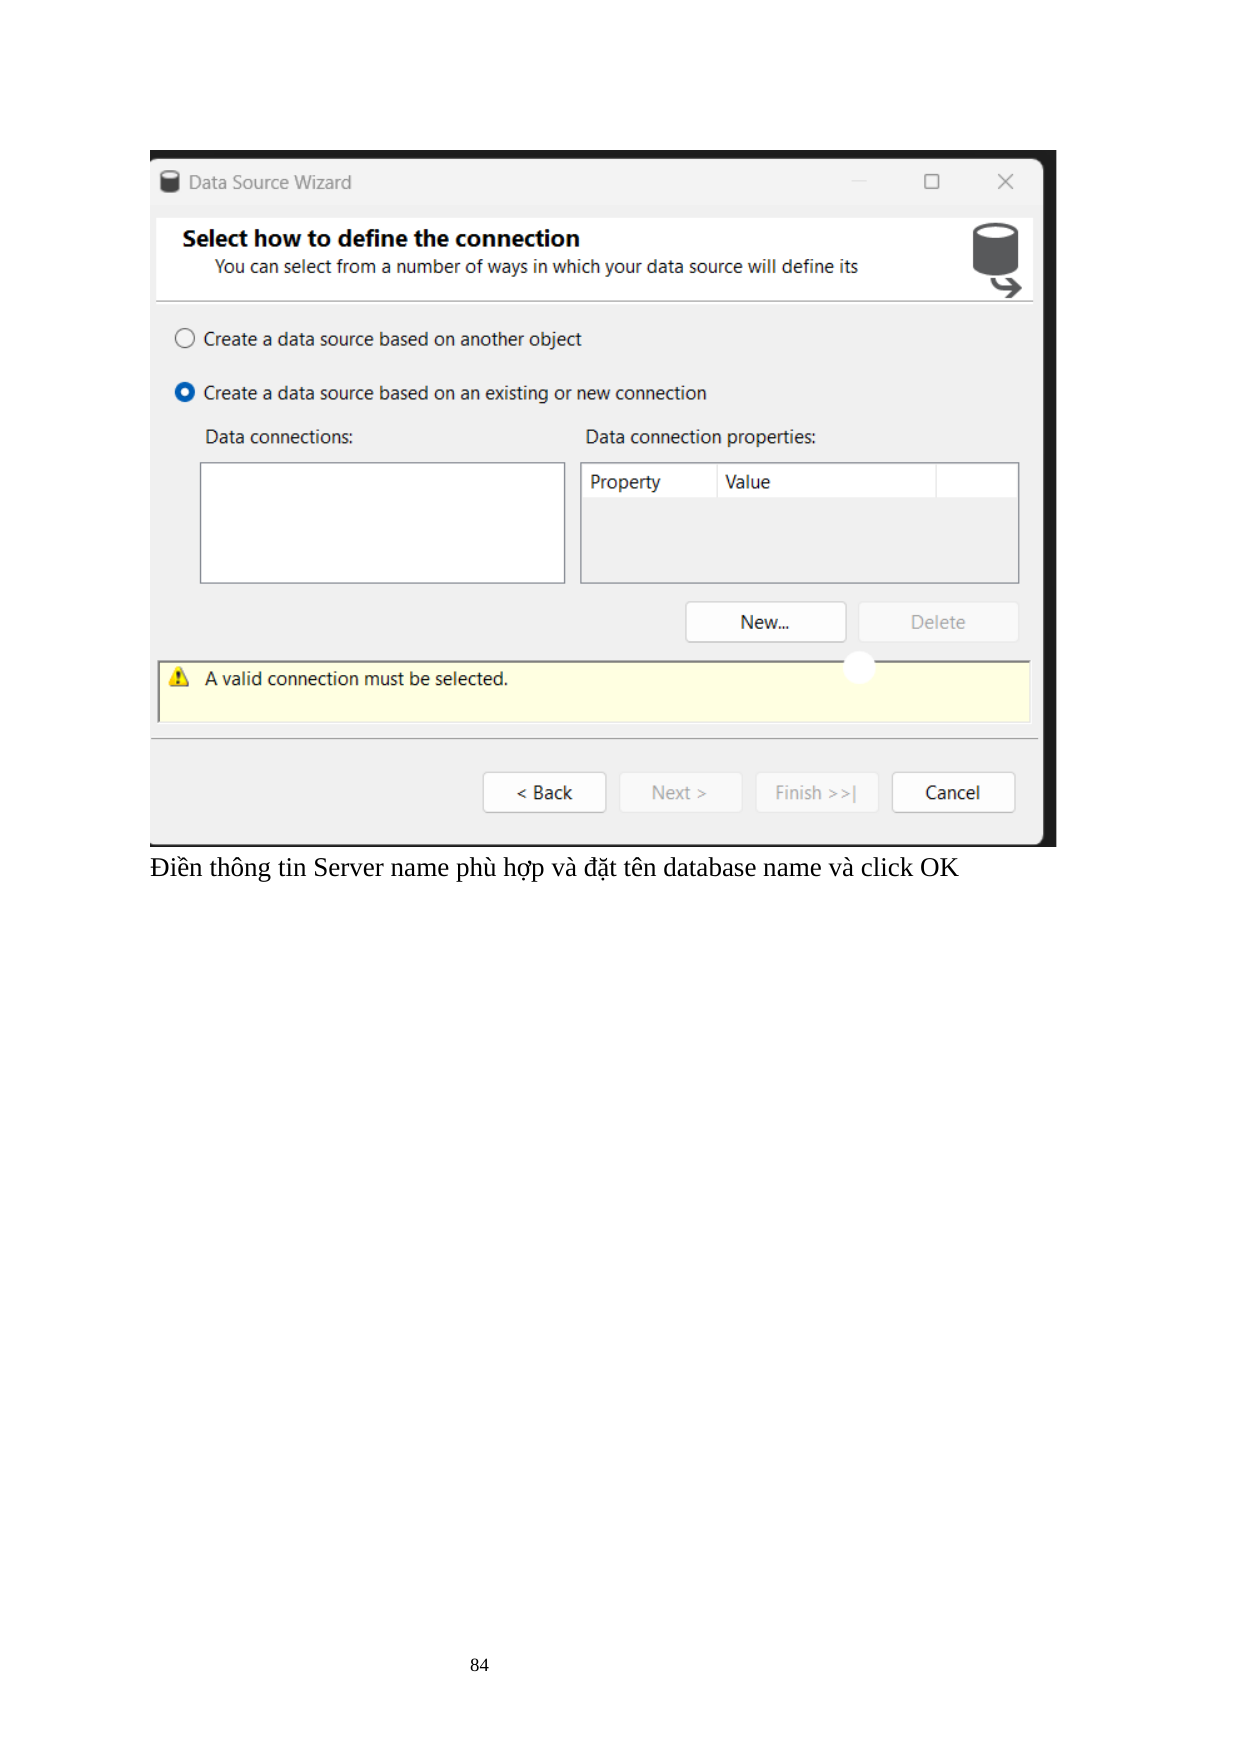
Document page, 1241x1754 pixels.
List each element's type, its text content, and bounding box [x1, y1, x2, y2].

text Điền thông tin Server name phù hợp và đặt tên database name và click OK [150, 851, 1090, 882]
picture [150, 150, 1057, 847]
